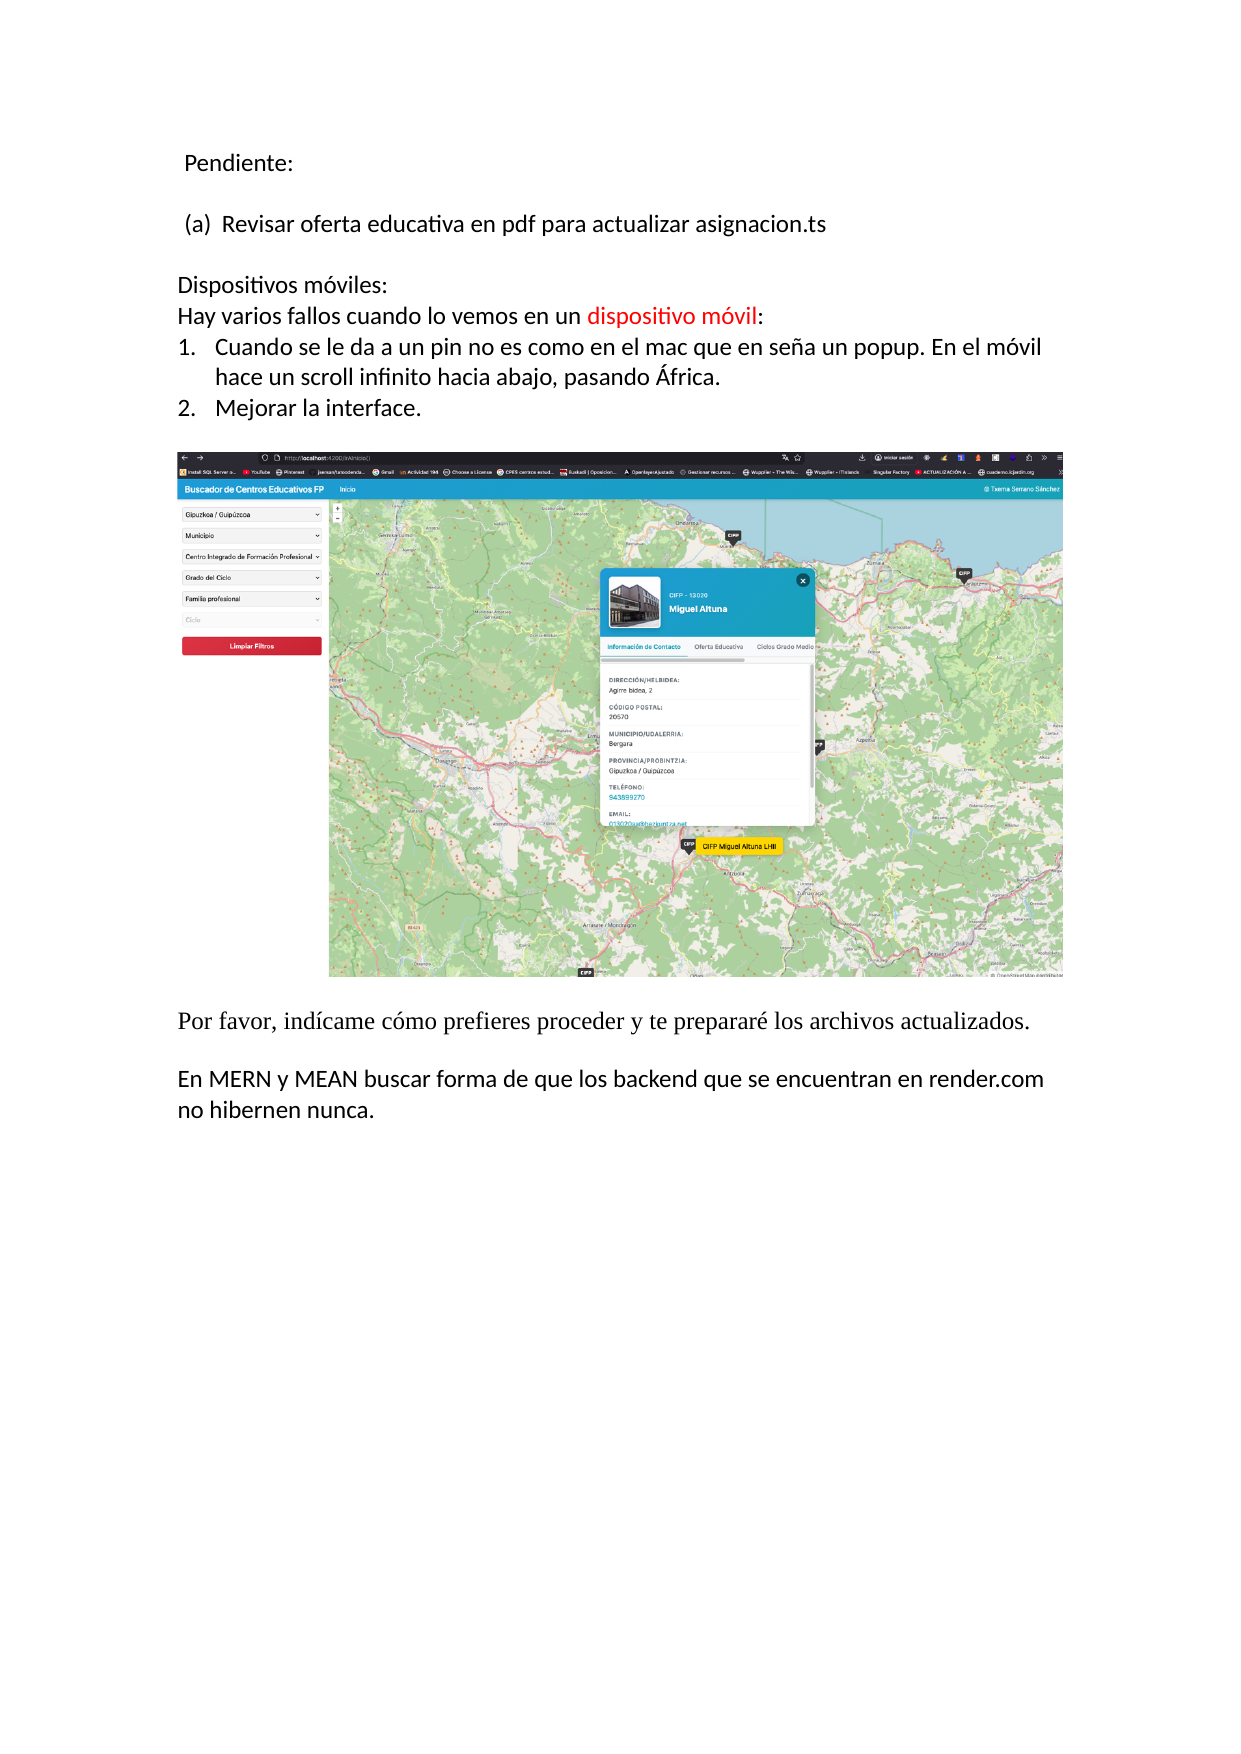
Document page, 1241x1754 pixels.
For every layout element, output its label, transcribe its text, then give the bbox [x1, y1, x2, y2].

text Por favor, indícame cómo prefieres proceder y te prepararé los archivos actualizados. [177, 1006, 1063, 1034]
list Mejorar la interface. [177, 392, 1063, 422]
text En MERN y MEAN buscar forma de que los backend que se encuentran en render.com no hibernen nunca. [177, 1064, 1063, 1125]
list Cuando se le da a un pin no es como en el mac que en seña un popup. En el móvil hace un scroll infinito hacia abajo, pasando África. [177, 331, 1063, 392]
list Revisar oferta educativa en pdf para actualizar asignacion.ts [184, 209, 1063, 239]
text Dispositivos móviles: [177, 270, 1063, 300]
picture [177, 452, 1063, 977]
text Hay varios fallos cuando lo vemos en un dispositivo móvil: [177, 300, 1063, 331]
text Pendiente: [184, 148, 1063, 178]
